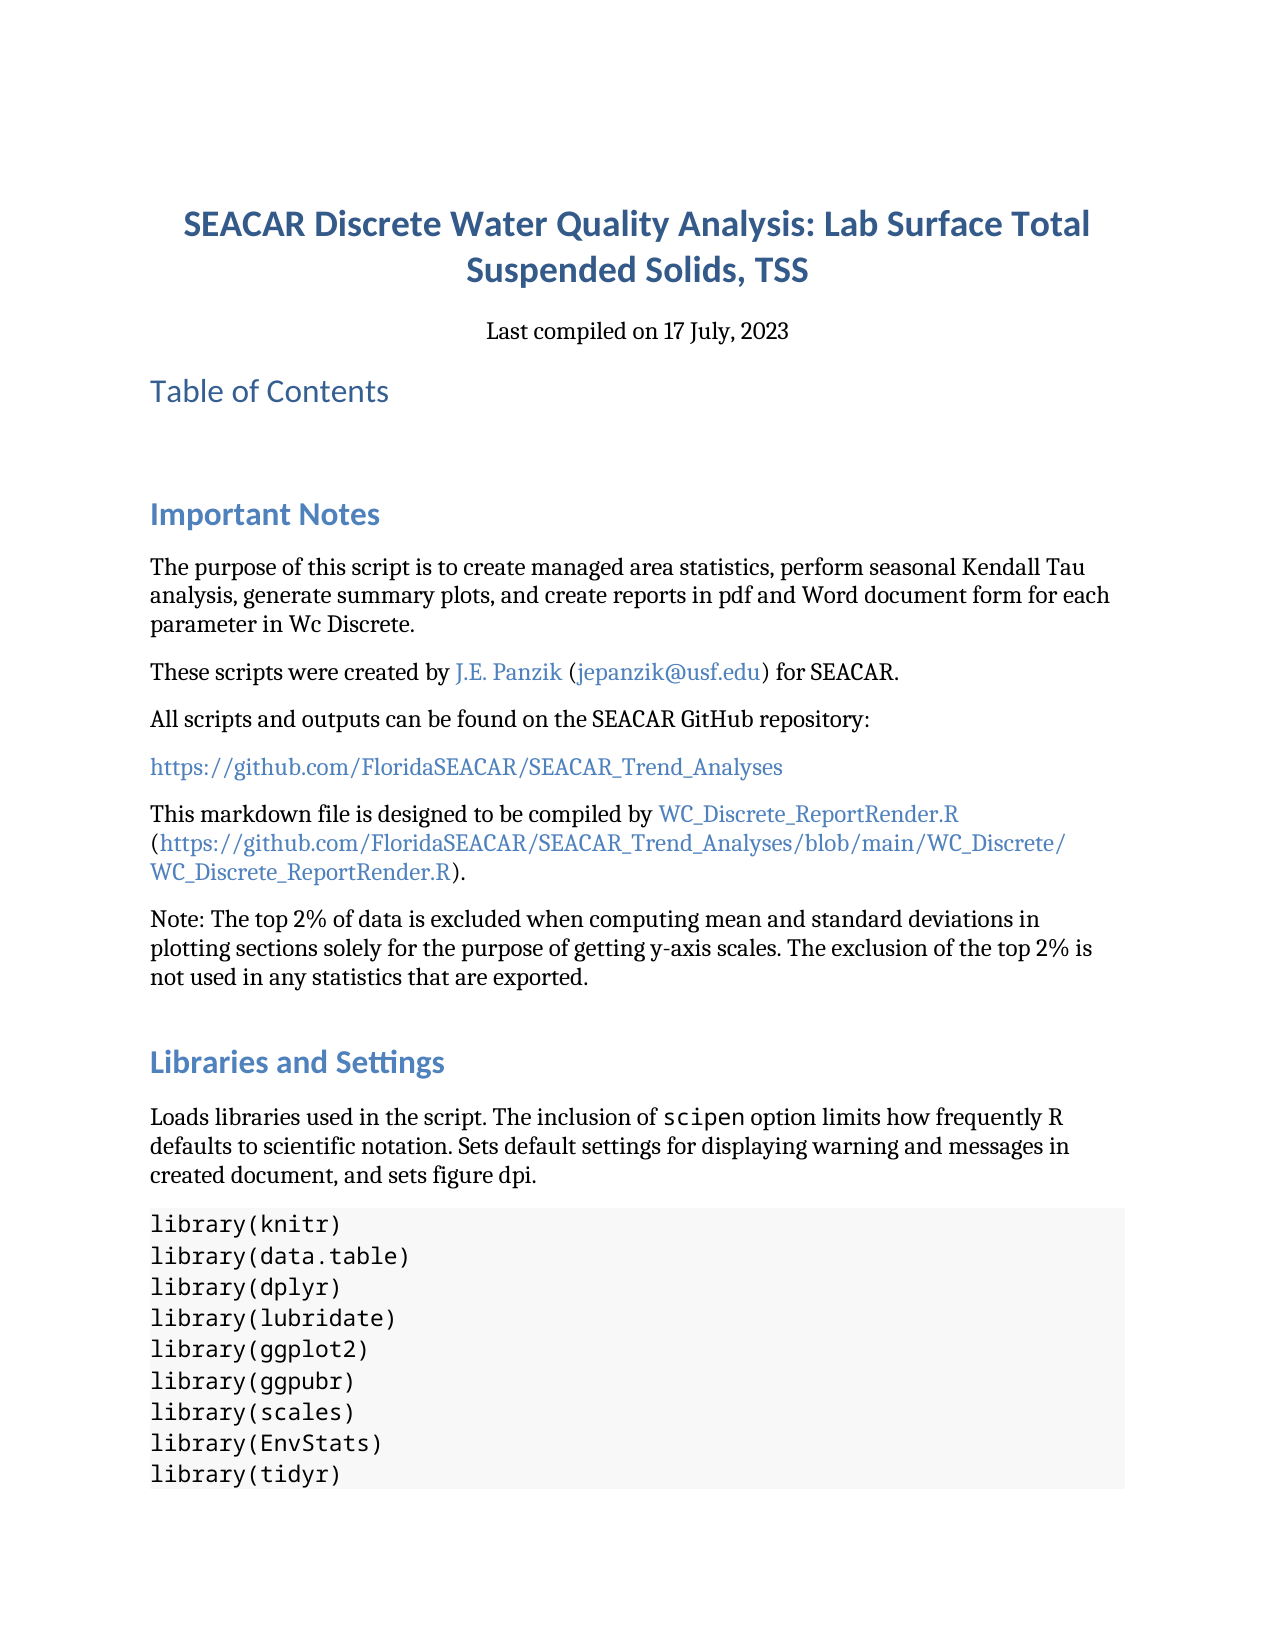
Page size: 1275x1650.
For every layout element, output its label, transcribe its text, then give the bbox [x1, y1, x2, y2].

subtitle Libraries and Settings [150, 1041, 1125, 1082]
text Last compiled on 17 July, 2023 [150, 317, 1125, 345]
text The purpose of this script is to create managed area statistics, perform seasonal Kendall Tau analysis, generate summary plots, and create reports in pdf and Word document form for each parameter in Wc Discrete. [150, 553, 1125, 639]
text Note: The top 2% of data is excluded when computing mean and standard deviations in plotting sections solely for the purpose of getting y-axis scales. The exclusion of the top 2% is not used in any statistics that are exported. [150, 905, 1125, 991]
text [150, 1208, 1125, 1489]
text These scripts were created by J.E. Panzik (jepanzik@usf.edu) for SEACAR. [150, 658, 1125, 686]
title SEACAR Discrete Water Quality Analysis: Lab Surface Total Suspended Solids, TSS [150, 200, 1125, 292]
text Loads libraries used in the script. The inclusion of scipen option limits how frequently R defaults to scientific notation. Sets default settings for displaying warning and messages in created document, and sets figure dpi. [150, 1101, 1125, 1189]
text This markdown file is designed to be compiled by WC_Discrete_ReportRender.R (https://github.com/FloridaSEACAR/SEACAR_Trend_Analyses/blob/main/WC_Discrete/WC_Discrete_ReportRender.R). [150, 800, 1125, 886]
subtitle Important Notes [150, 493, 1125, 534]
text All scripts and outputs can be found on the SEACAR GitHub repository: [150, 705, 1125, 734]
text https://github.com/FloridaSEACAR/SEACAR_Trend_Analyses [150, 753, 1125, 781]
